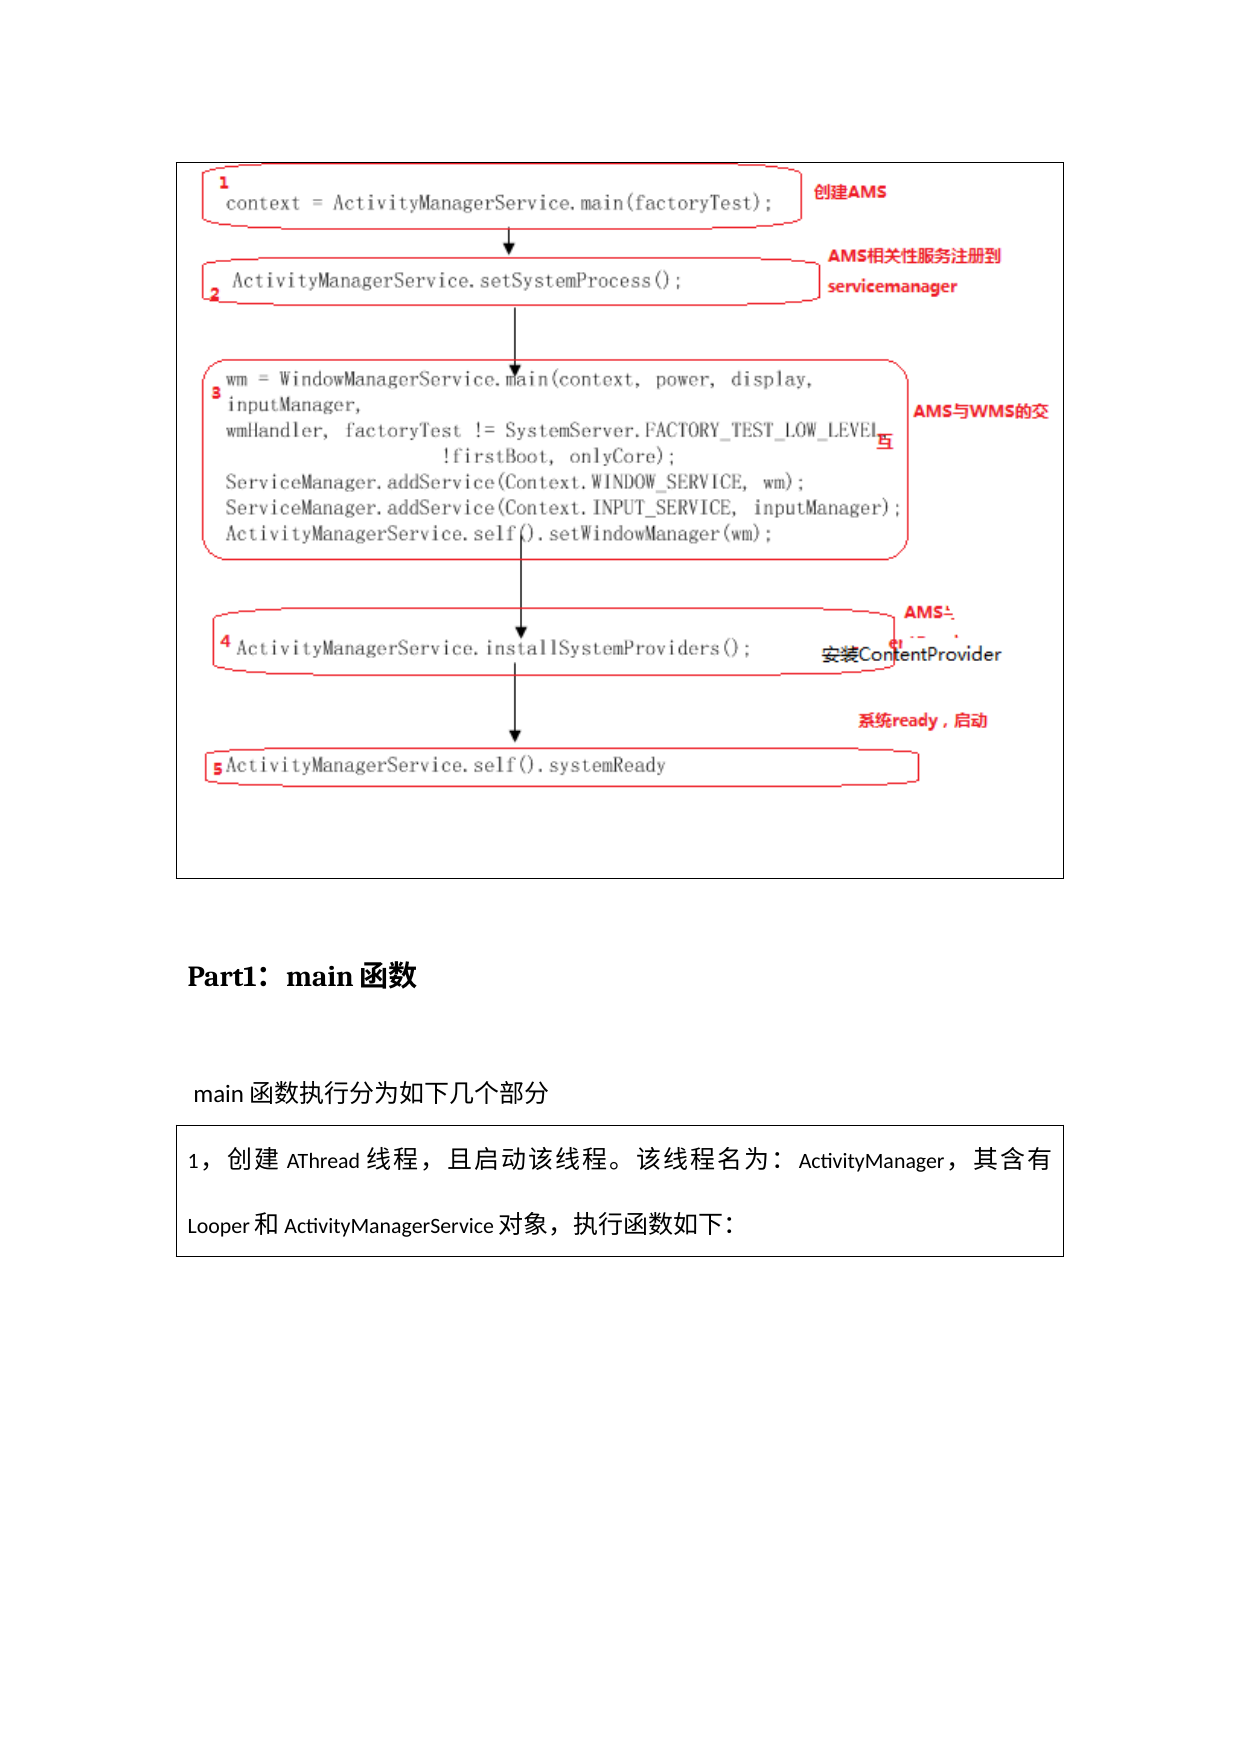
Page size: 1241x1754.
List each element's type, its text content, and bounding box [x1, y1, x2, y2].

subtitle Part1：main函数 [187, 941, 1053, 1006]
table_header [177, 1126, 1063, 1256]
text main函数执行分为如下几个部分 [187, 1059, 1053, 1124]
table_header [177, 163, 1063, 878]
picture [187, 163, 1052, 795]
